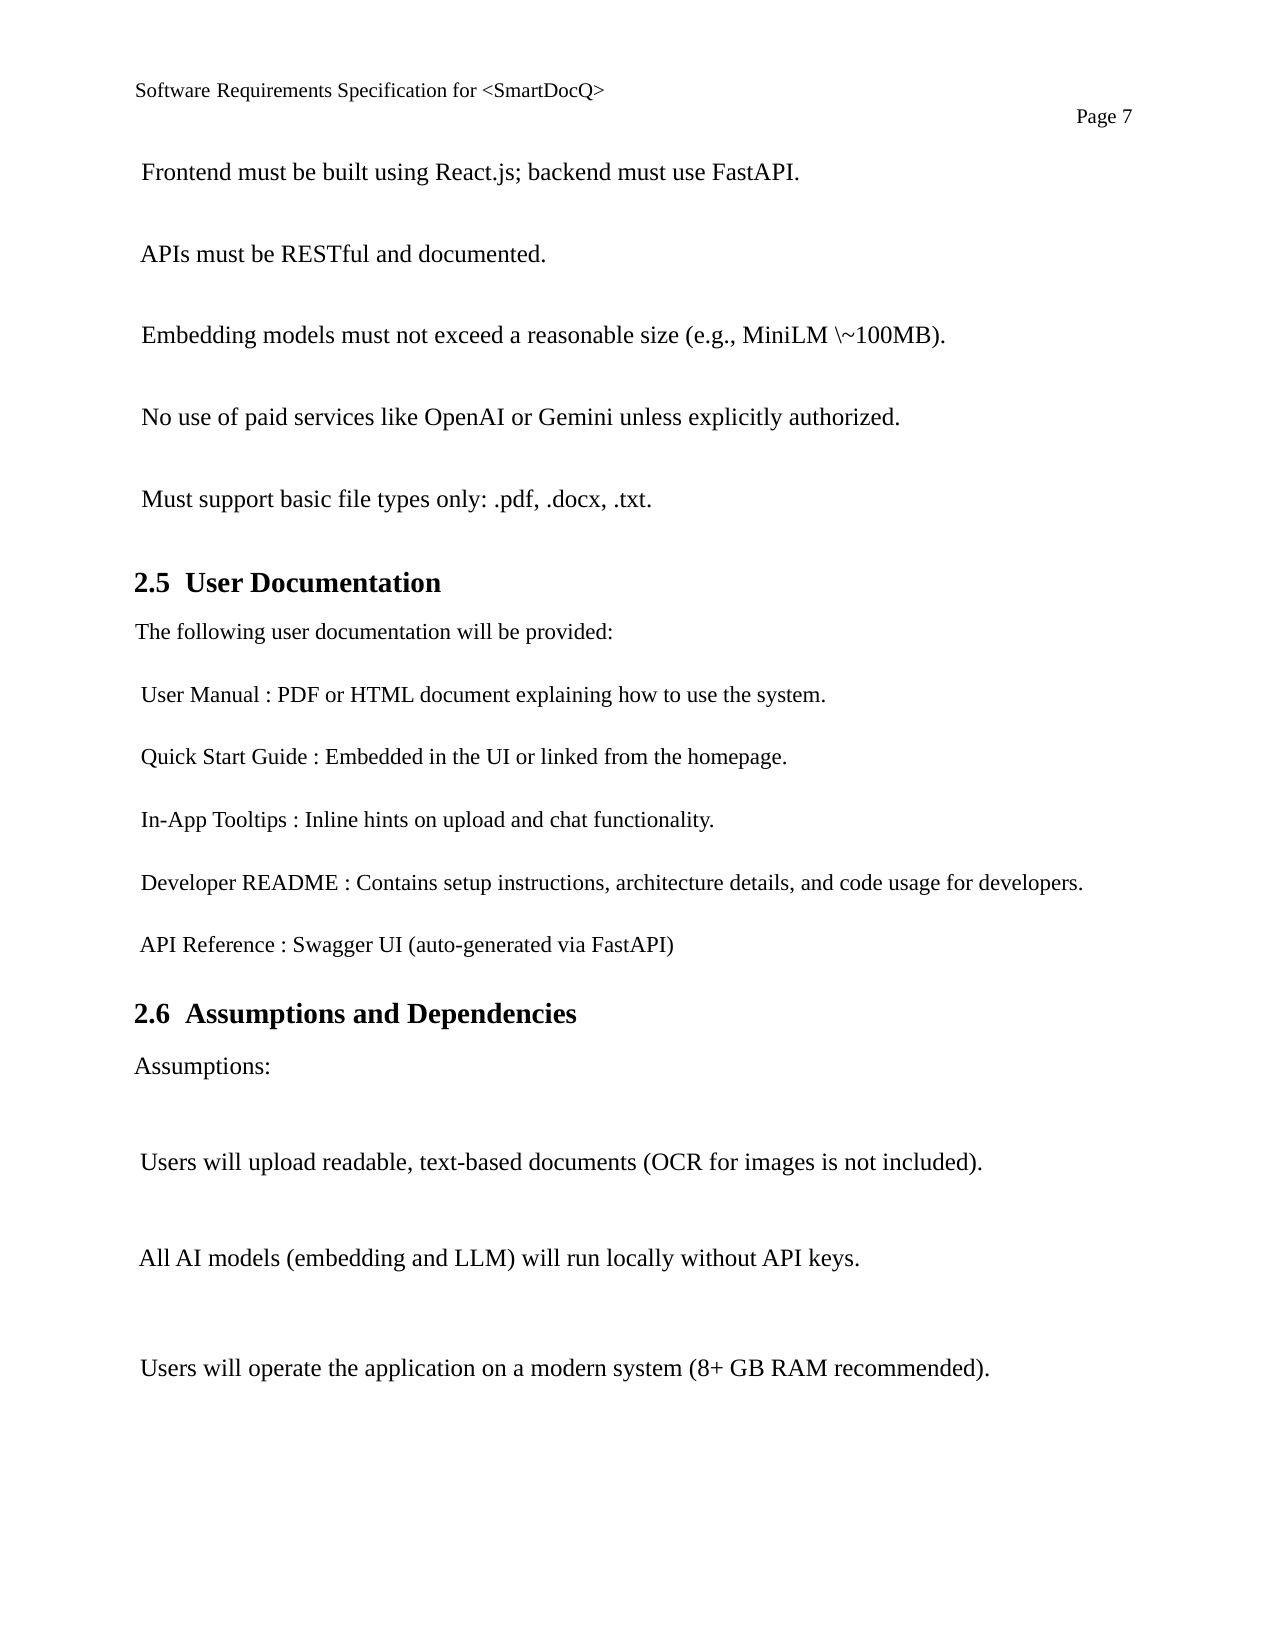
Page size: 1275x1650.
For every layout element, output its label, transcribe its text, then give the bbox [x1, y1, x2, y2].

text Users will upload readable, text-based documents (OCR for images is not included). [133, 1147, 1137, 1176]
text Must support basic file types only: .pdf, .docx, .txt. [135, 484, 1137, 512]
subtitle Assumptions and Dependencies [133, 996, 1137, 1029]
text API Reference : Swagger UI (auto-generated via FastAPI) [135, 933, 1137, 957]
text In-App Tooltips : Inline hints on upload and chat functionality. [135, 808, 1137, 832]
text User Manual : PDF or HTML document explaining how to use the system. [135, 683, 1137, 707]
text Embedding models must not exceed a reasonable size (e.g., MiniLM \~100MB). [135, 321, 1137, 349]
text APIs must be RESTful and documented. [135, 239, 1137, 268]
text All AI models (embedding and LLM) will run locally without API keys. [133, 1243, 1137, 1272]
text Quick Start Guide : Embedded in the UI or linked from the homepage. [135, 745, 1137, 769]
text Assumptions: [133, 1051, 1137, 1079]
text Users will operate the application on a modern system (8+ GB RAM recommended). [133, 1353, 1137, 1382]
text Developer README : Contains setup instructions, architecture details, and code usage for developers. [135, 871, 1137, 895]
subtitle User Documentation [133, 565, 1137, 599]
text Frontend must be built using React.js; backend must use FastAPI. [135, 157, 1137, 186]
text No use of paid services like OpenAI or Gemini unless explicitly authorized. [135, 402, 1137, 431]
text The following user documentation will be provided: [135, 620, 1137, 644]
